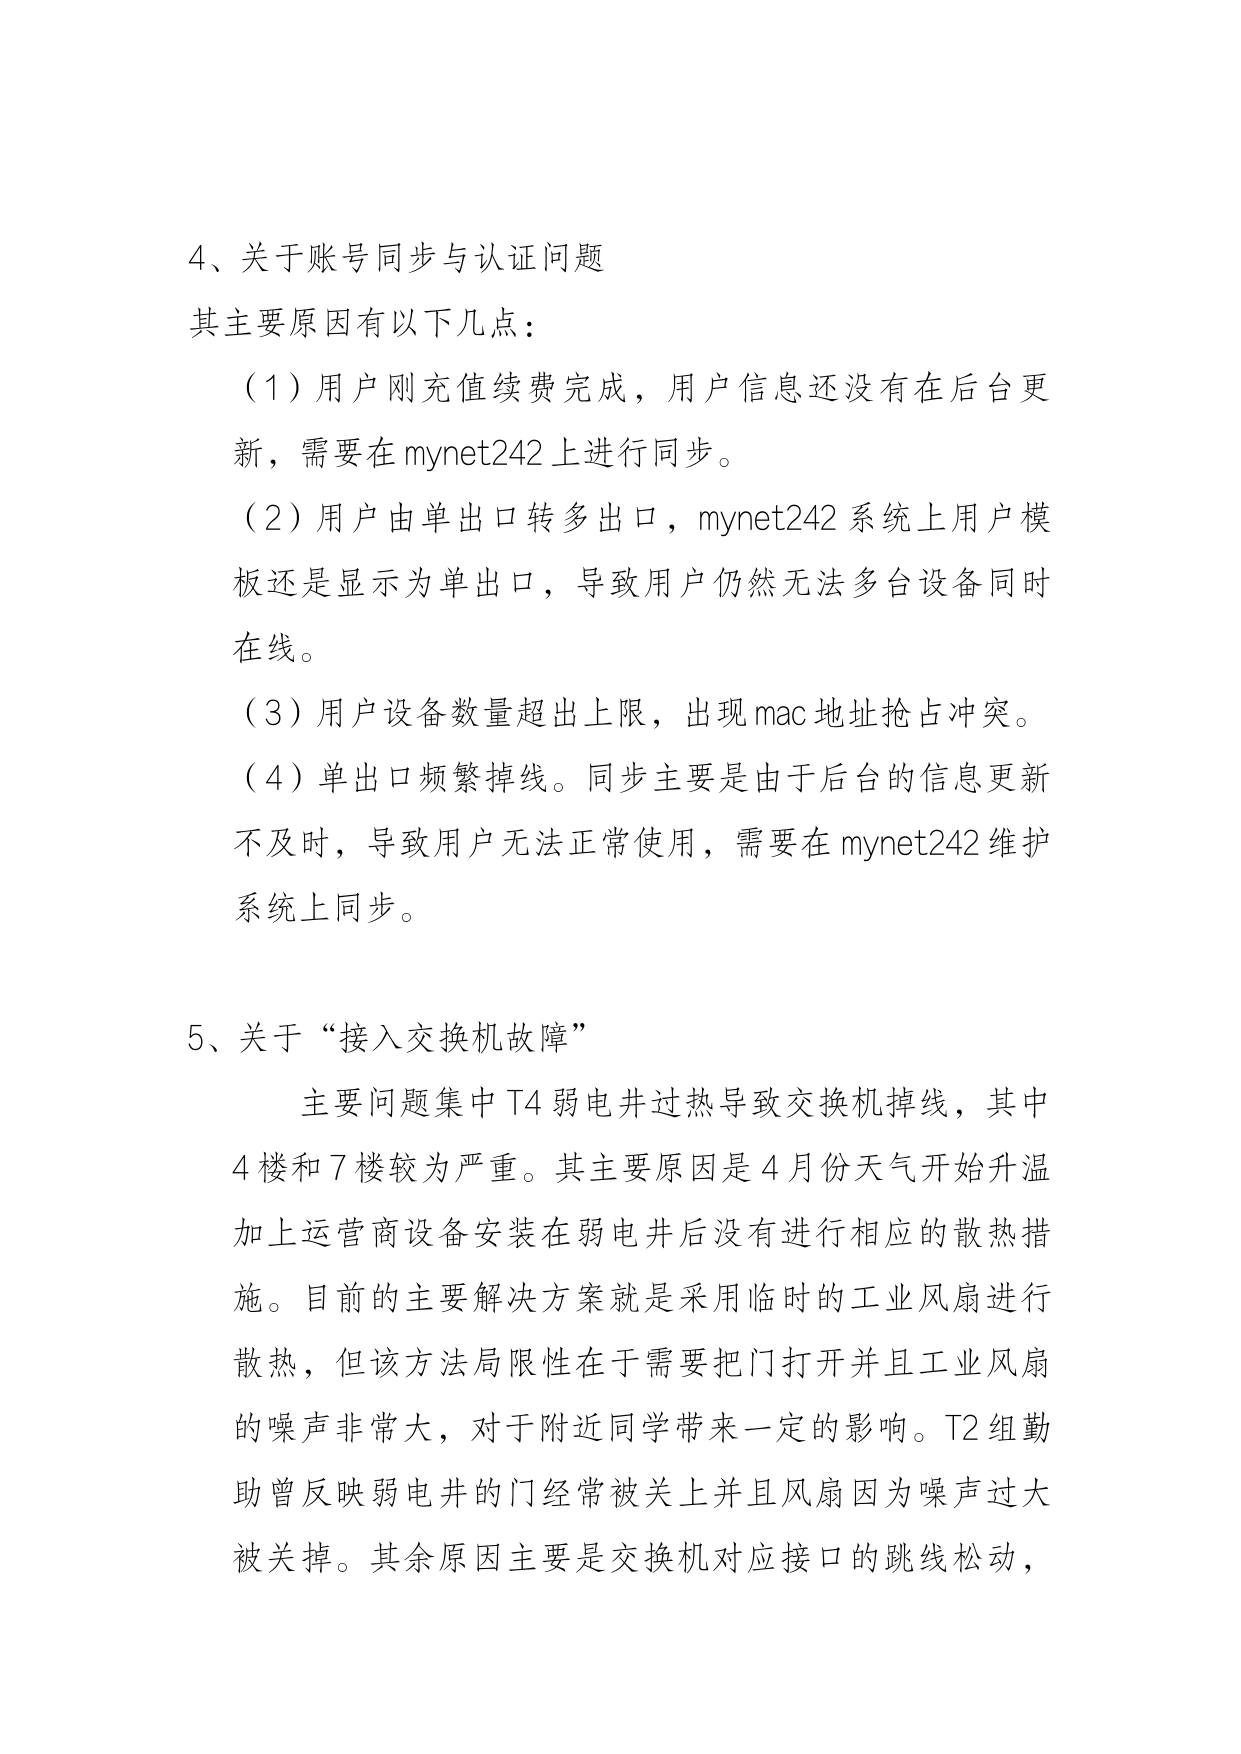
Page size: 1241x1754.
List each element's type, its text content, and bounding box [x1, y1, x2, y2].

list 4、关于账号同步与认证问题 [187, 227, 1053, 292]
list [231, 1072, 1053, 1592]
list 5、关于“接入交换机故障” [187, 1007, 1053, 1072]
list 用户设备数量超出上限，出现mac地址抢占冲突。 [231, 682, 1053, 747]
list 单出口频繁掉线。同步主要是由于后台的信息更新不及时，导致用户无法正常使用，需要在mynet242维护系统上同步。 [231, 747, 1053, 942]
list 用户由单出口转多出口，mynet242系统上用户模板还是显示为单出口，导致用户仍然无法多台设备同时在线。 [231, 487, 1053, 682]
list 其主要原因有以下几点： [187, 292, 1053, 357]
list 用户刚充值续费完成，用户信息还没有在后台更新，需要在mynet242上进行同步。 [231, 357, 1053, 487]
